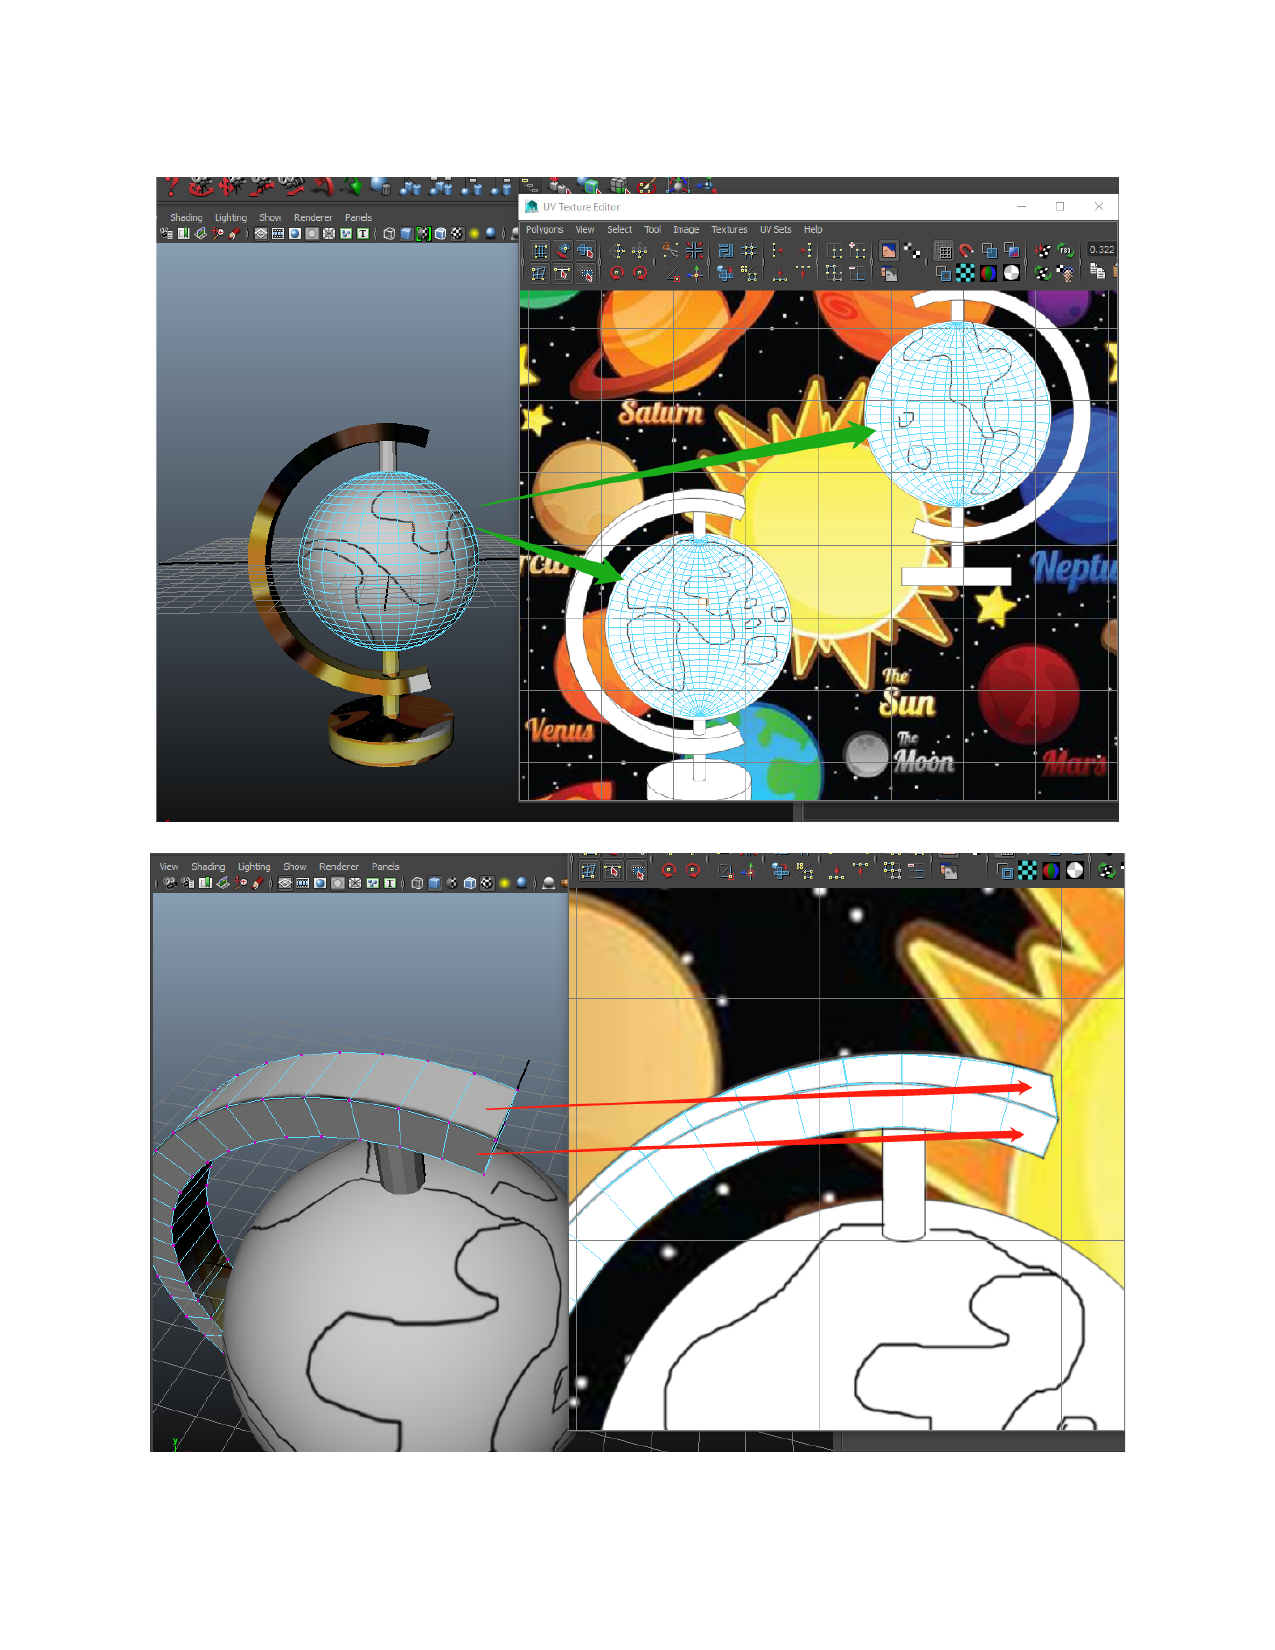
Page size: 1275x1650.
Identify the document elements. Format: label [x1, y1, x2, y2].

picture [156, 177, 1119, 822]
picture [150, 853, 1125, 1452]
